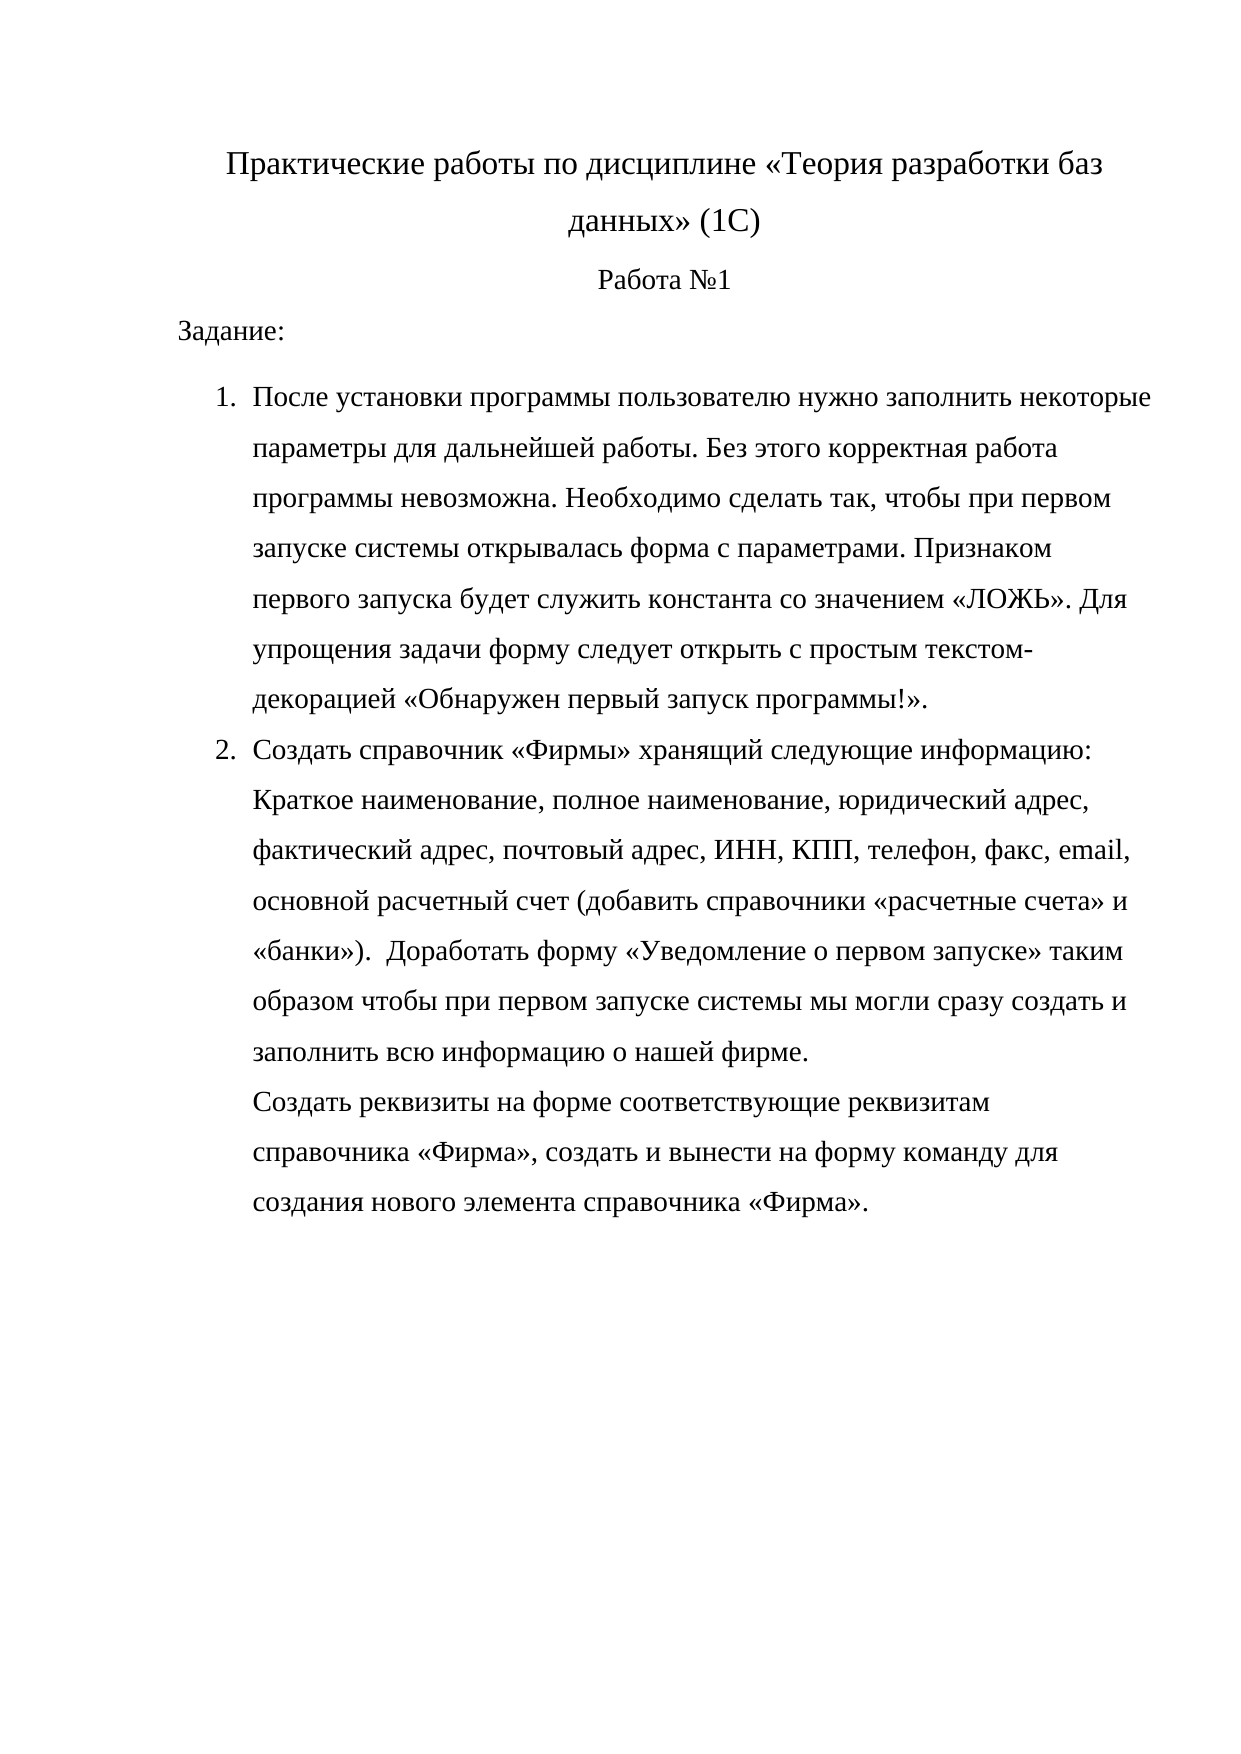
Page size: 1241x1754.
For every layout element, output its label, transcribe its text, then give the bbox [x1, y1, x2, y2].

list Создать справочник «Фирмы» хранящий следующие информацию: Краткое наименование, полное наименование, юридический адрес, фактический адрес, почтовый адрес, ИНН, КПП, телефон, факс, email, основной расчетный счет (добавить справочники «расчетные счета» и «банки»). Доработать форму «Уведомление о первом запуске» таким образом чтобы при первом запуске системы мы могли сразу создать и заполнить всю информацию о нашей фирме. Создать реквизиты на форме соответствующие реквизитам справочника «Фирма», создать и вынести на форму команду для создания нового элемента справочника «Фирма». [215, 732, 1152, 1218]
text Задание: [177, 313, 1152, 346]
subtitle Практические работы по дисциплине «Теория разработки баз данных» (1С) [177, 143, 1152, 239]
list После установки программы пользователю нужно заполнить некоторые параметры для дальнейшей работы. Без этого корректная работа программы невозможна. Необходимо сделать так, чтобы при первом запуске системы открывалась форма с параметрами. Признаком первого запуска будет служить константа со значением «ЛОЖЬ». Для упрощения задачи форму следует открыть с простым текстом-декорацией «Обнаружен первый запуск программы!». [215, 379, 1152, 715]
subtitle Работа №1 [177, 262, 1152, 296]
